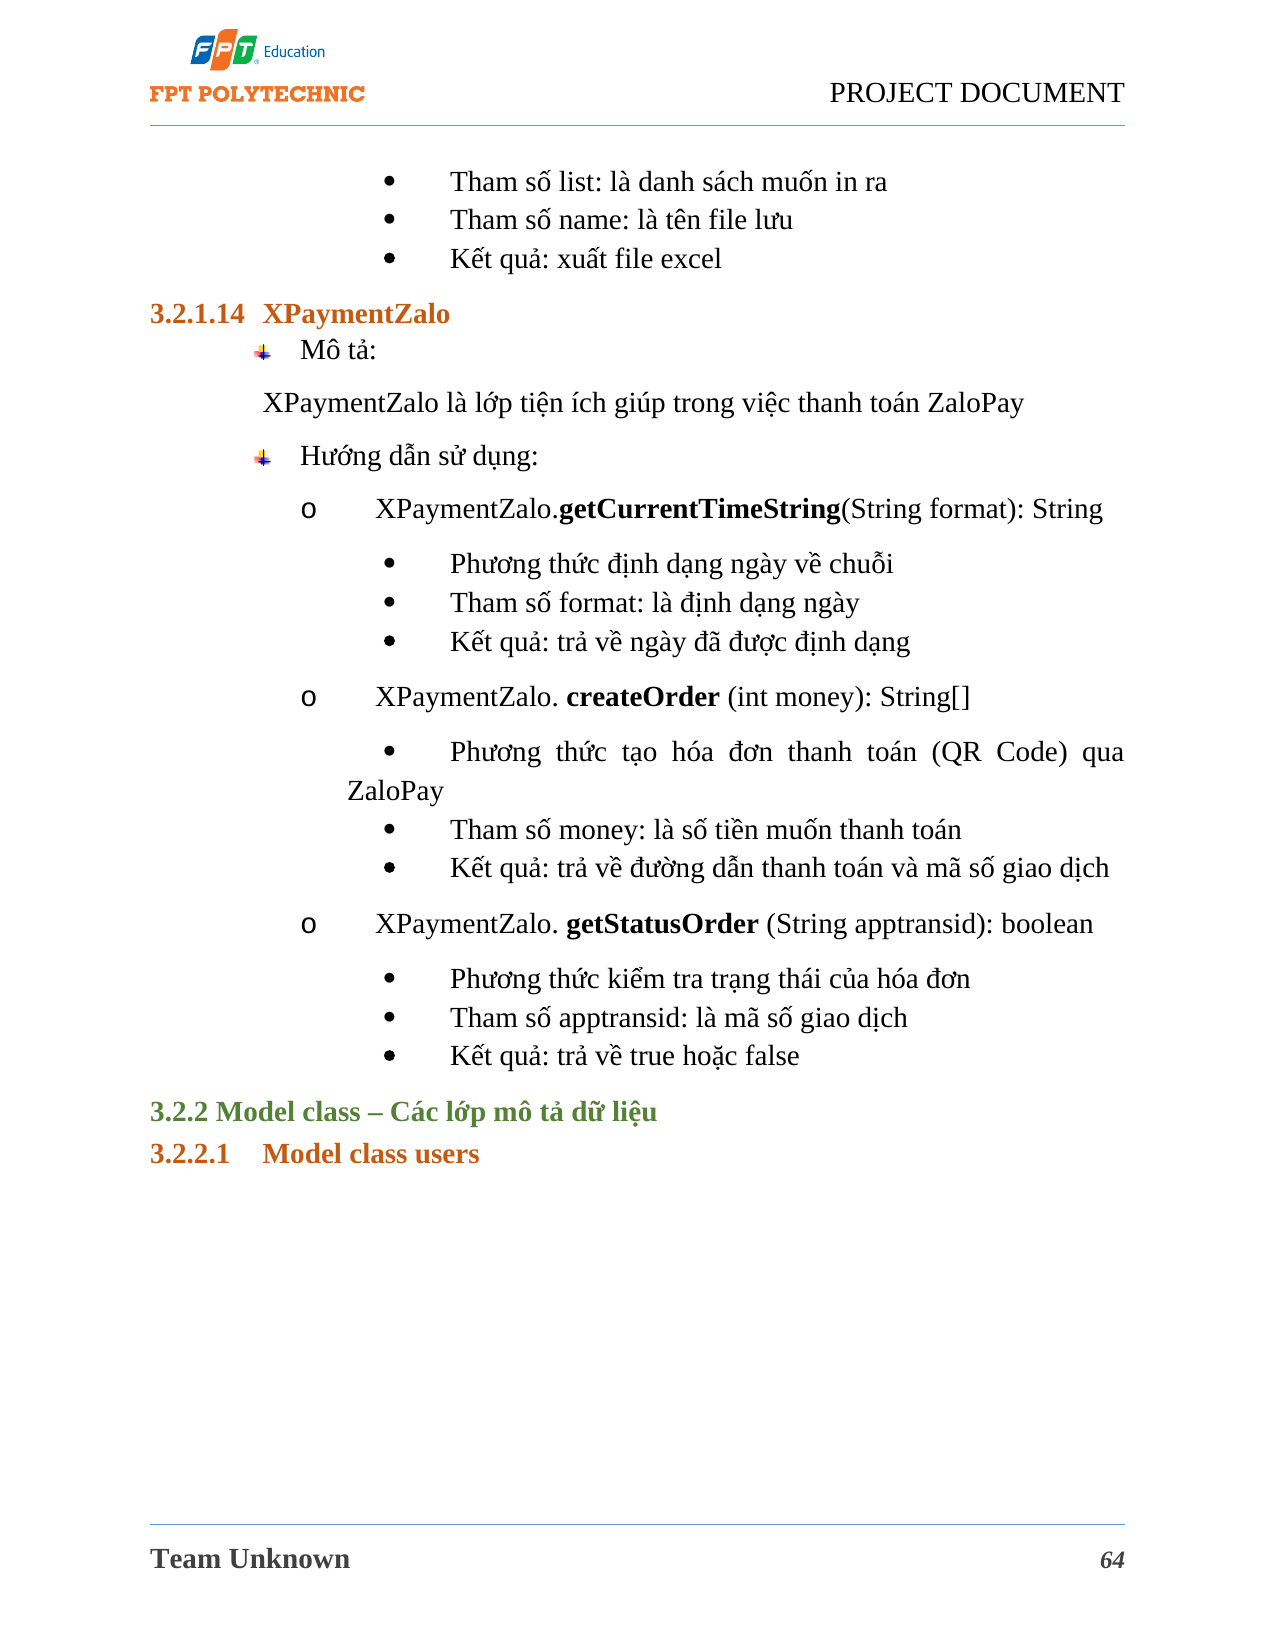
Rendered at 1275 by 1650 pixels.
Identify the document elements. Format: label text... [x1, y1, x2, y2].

text Kết quả: trả về ngày đã được định dạng [347, 624, 1125, 657]
text Tham số name: là tên file lưu [347, 202, 1125, 236]
picture [150, 29, 365, 102]
text Kết quả: trả về true hoặc false [347, 1038, 1125, 1072]
text XPaymentZalo.getCurrentTimeString(String format): String [262, 491, 1125, 527]
subtitle Model class – Các lớp mô tả dữ liệu [150, 1094, 1125, 1127]
text Tham số format: là định dạng ngày [347, 585, 1125, 619]
text XPaymentZalo là lớp tiện ích giúp trong việc thanh toán ZaloPay [225, 385, 1125, 419]
text Phương thức tạo hóa đơn thanh toán (QR Code) qua ZaloPay [347, 734, 1125, 807]
picture [254, 448, 271, 466]
picture [254, 343, 271, 360]
text Phương thức kiểm tra trạng thái của hóa đơn [347, 961, 1125, 995]
text XPaymentZalo. createOrder (int money): String[] [262, 679, 1125, 715]
text Kết quả: xuất file excel [347, 241, 1125, 275]
subtitle Model class users [150, 1137, 1125, 1170]
list Hướng dẫn sử dụng: [216, 438, 1125, 472]
text Tham số money: là số tiền muốn thanh toán [347, 812, 1125, 845]
list Mô tả: [216, 332, 1125, 366]
subtitle XPaymentZalo [150, 296, 1125, 330]
text Tham số list: là danh sách muốn in ra [347, 164, 1125, 197]
text Phương thức định dạng ngày về chuỗi [347, 546, 1125, 580]
text Kết quả: trả về đường dẫn thanh toán và mã số giao dịch [347, 850, 1125, 884]
text XPaymentZalo. getStatusOrder (String apptransid): boolean [262, 906, 1125, 942]
text Tham số apptransid: là mã số giao dịch [347, 1000, 1125, 1033]
